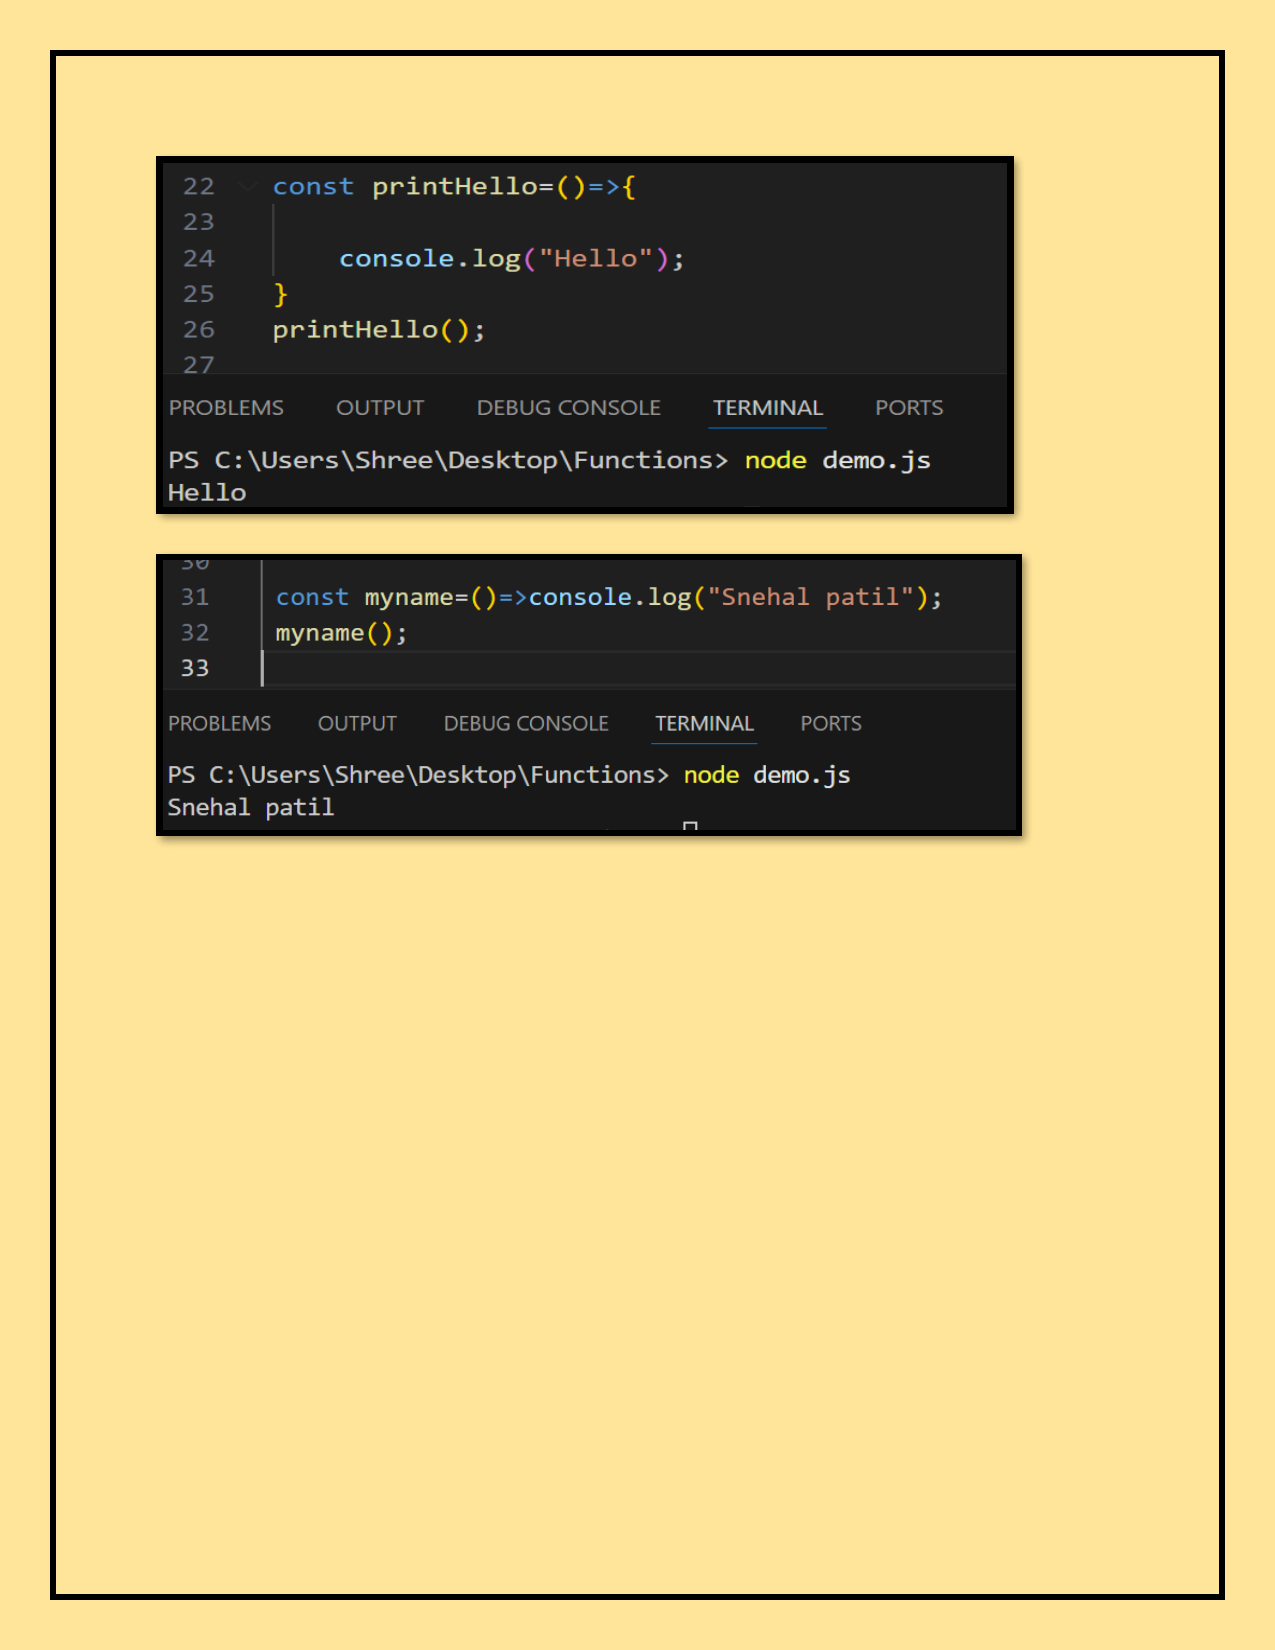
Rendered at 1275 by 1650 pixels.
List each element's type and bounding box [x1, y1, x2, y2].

picture [163, 560, 1016, 830]
picture [163, 163, 1007, 507]
